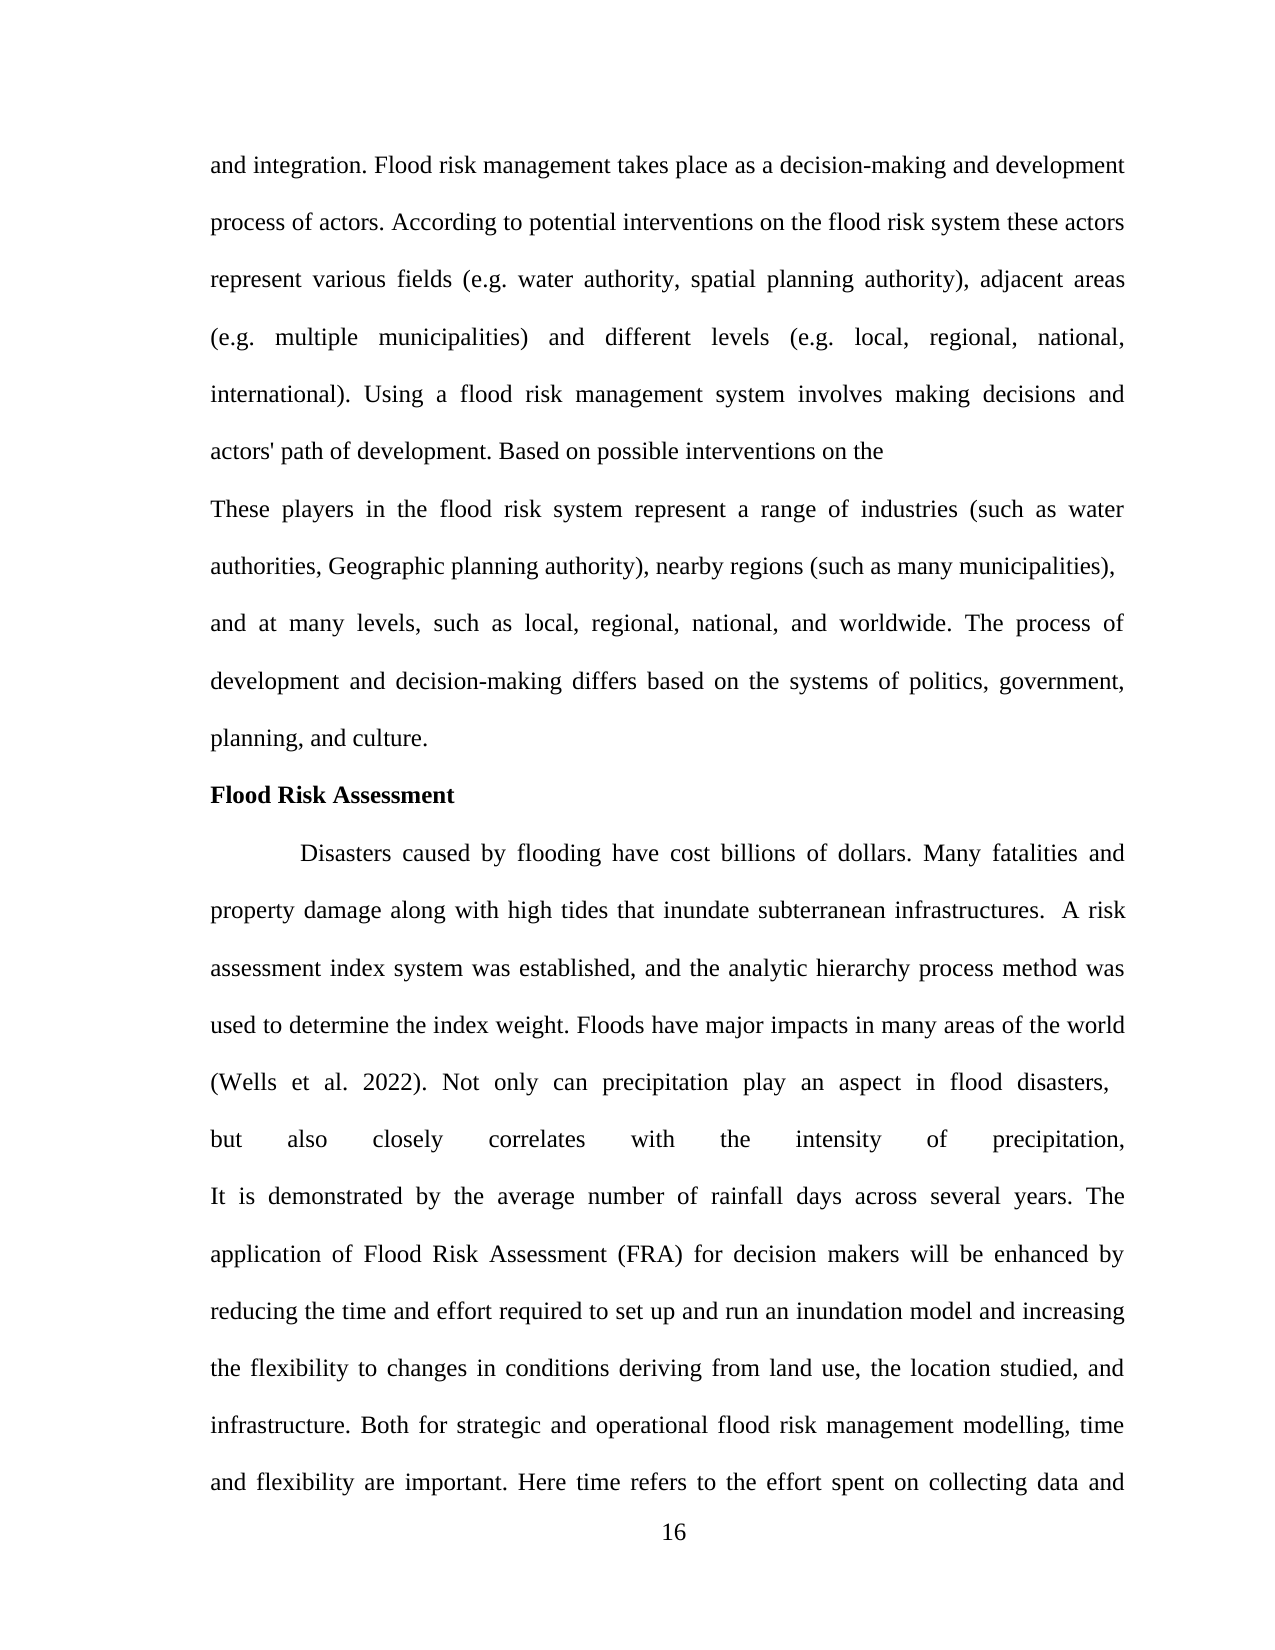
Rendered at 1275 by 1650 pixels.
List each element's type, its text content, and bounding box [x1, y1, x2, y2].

text Flood Risk Assessment [210, 781, 1126, 809]
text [209, 838, 1126, 1496]
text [210, 150, 1126, 465]
text These players in the flood risk system represent a range of industries (such as water authorities, Geographic planning authority), nearby regions (such as many municipalities), [210, 494, 1126, 579]
text and at many levels, such as local, regional, national, and worldwide. The process of development and decision-making differs based on the systems of politics, government, planning, and culture. [210, 608, 1126, 752]
